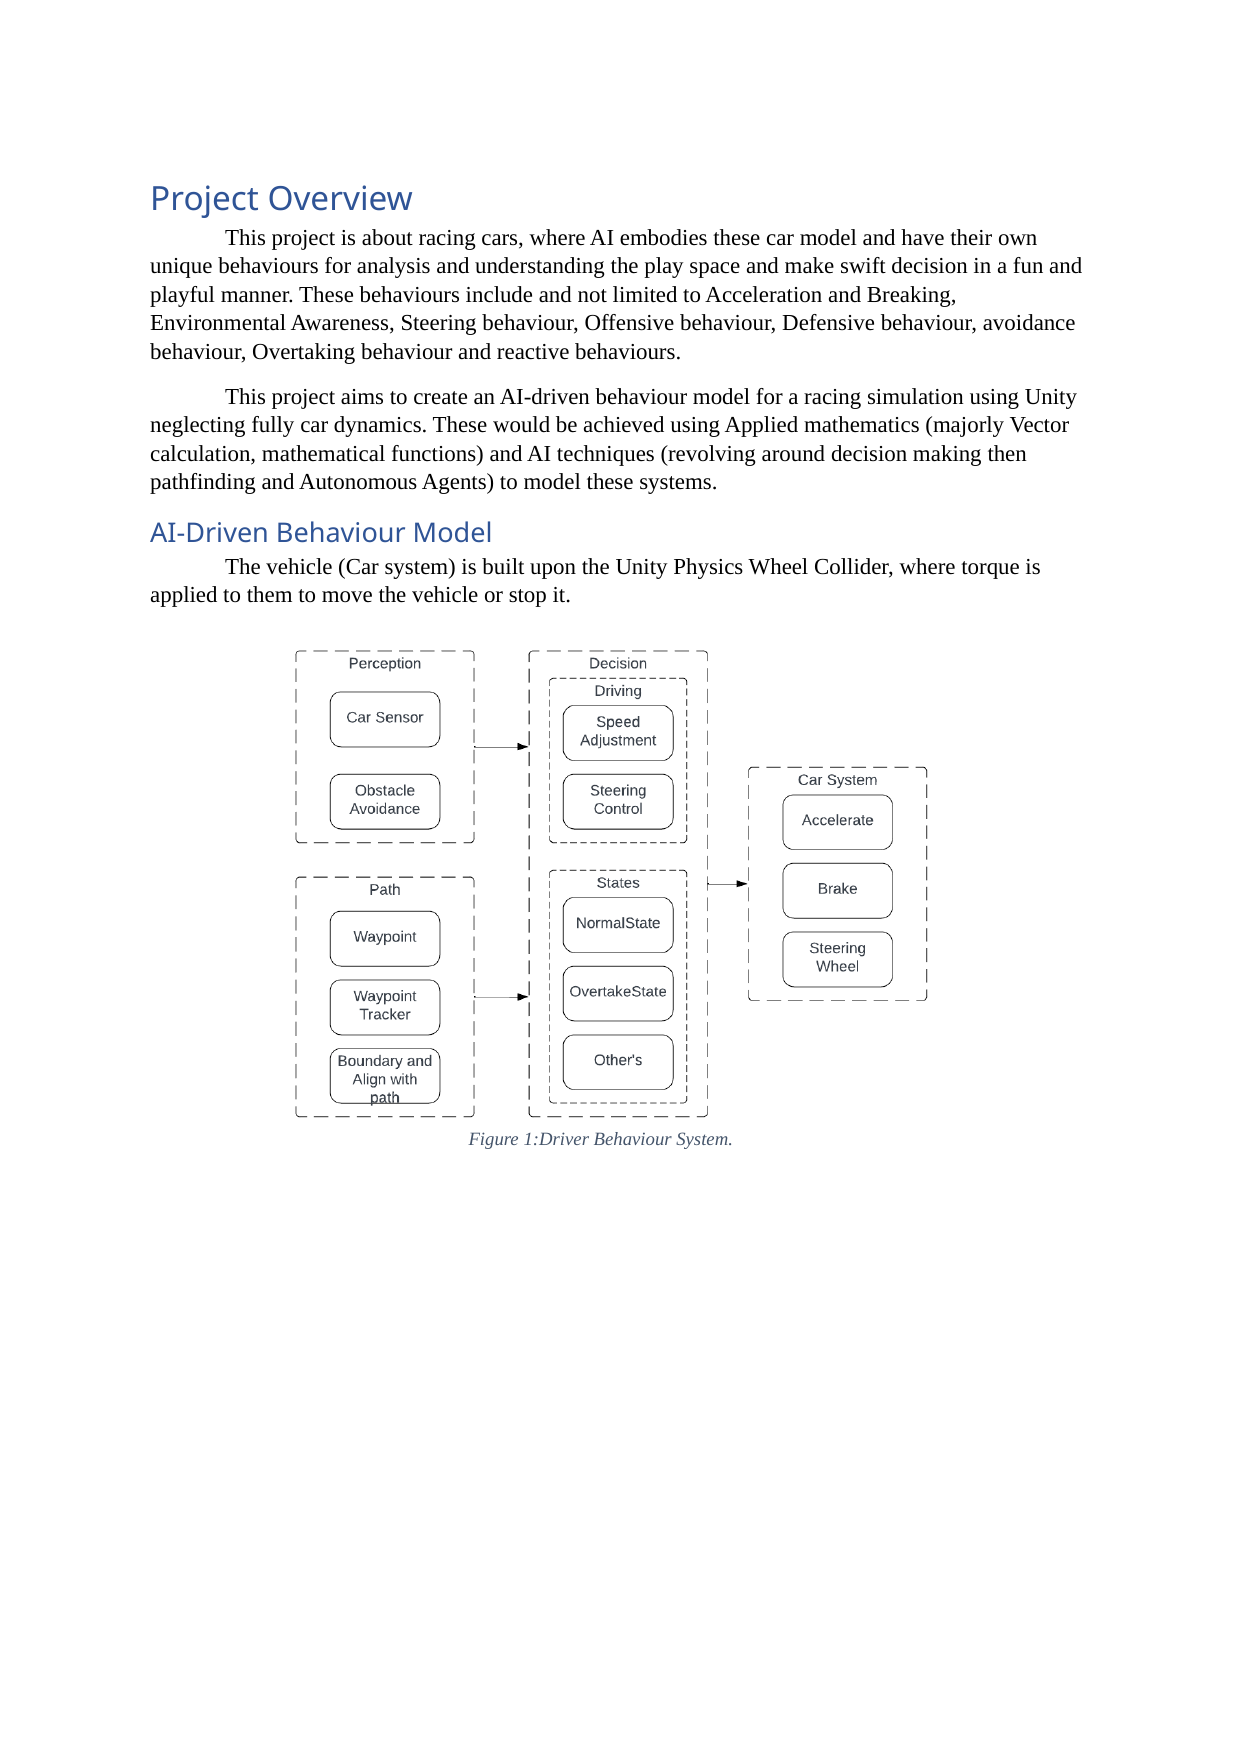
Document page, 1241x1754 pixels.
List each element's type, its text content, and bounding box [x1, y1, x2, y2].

text This project aims to create an AI-driven behaviour model for a racing simulation using Unity neglecting fully car dynamics. These would be achieved using Applied mathematics (majorly Vector calculation, mathematical functions) and AI techniques (revolving around decision making then pathfinding and Autonomous Agents) to model these systems. [150, 383, 1090, 494]
subtitle AI-Driven Behaviour Model [150, 513, 1090, 550]
subtitle Project Overview [150, 175, 1090, 220]
picture [268, 623, 954, 1144]
text This project is about racing cars, where AI embodies these car model and have their own unique behaviours for analysis and understanding the play space and make swift decision in a fun and playful manner. These behaviours include and not limited to Acceleration and Breaking, Environmental Awareness, Steering behaviour, Offensive behaviour, Defensive behaviour, avoidance behaviour, Overtaking behaviour and reactive behaviours. [150, 224, 1090, 364]
text The vehicle (Car system) is built upon the Unity Physics Wheel Collider, where torque is applied to them to move the vehicle or stop it. [150, 553, 1090, 608]
